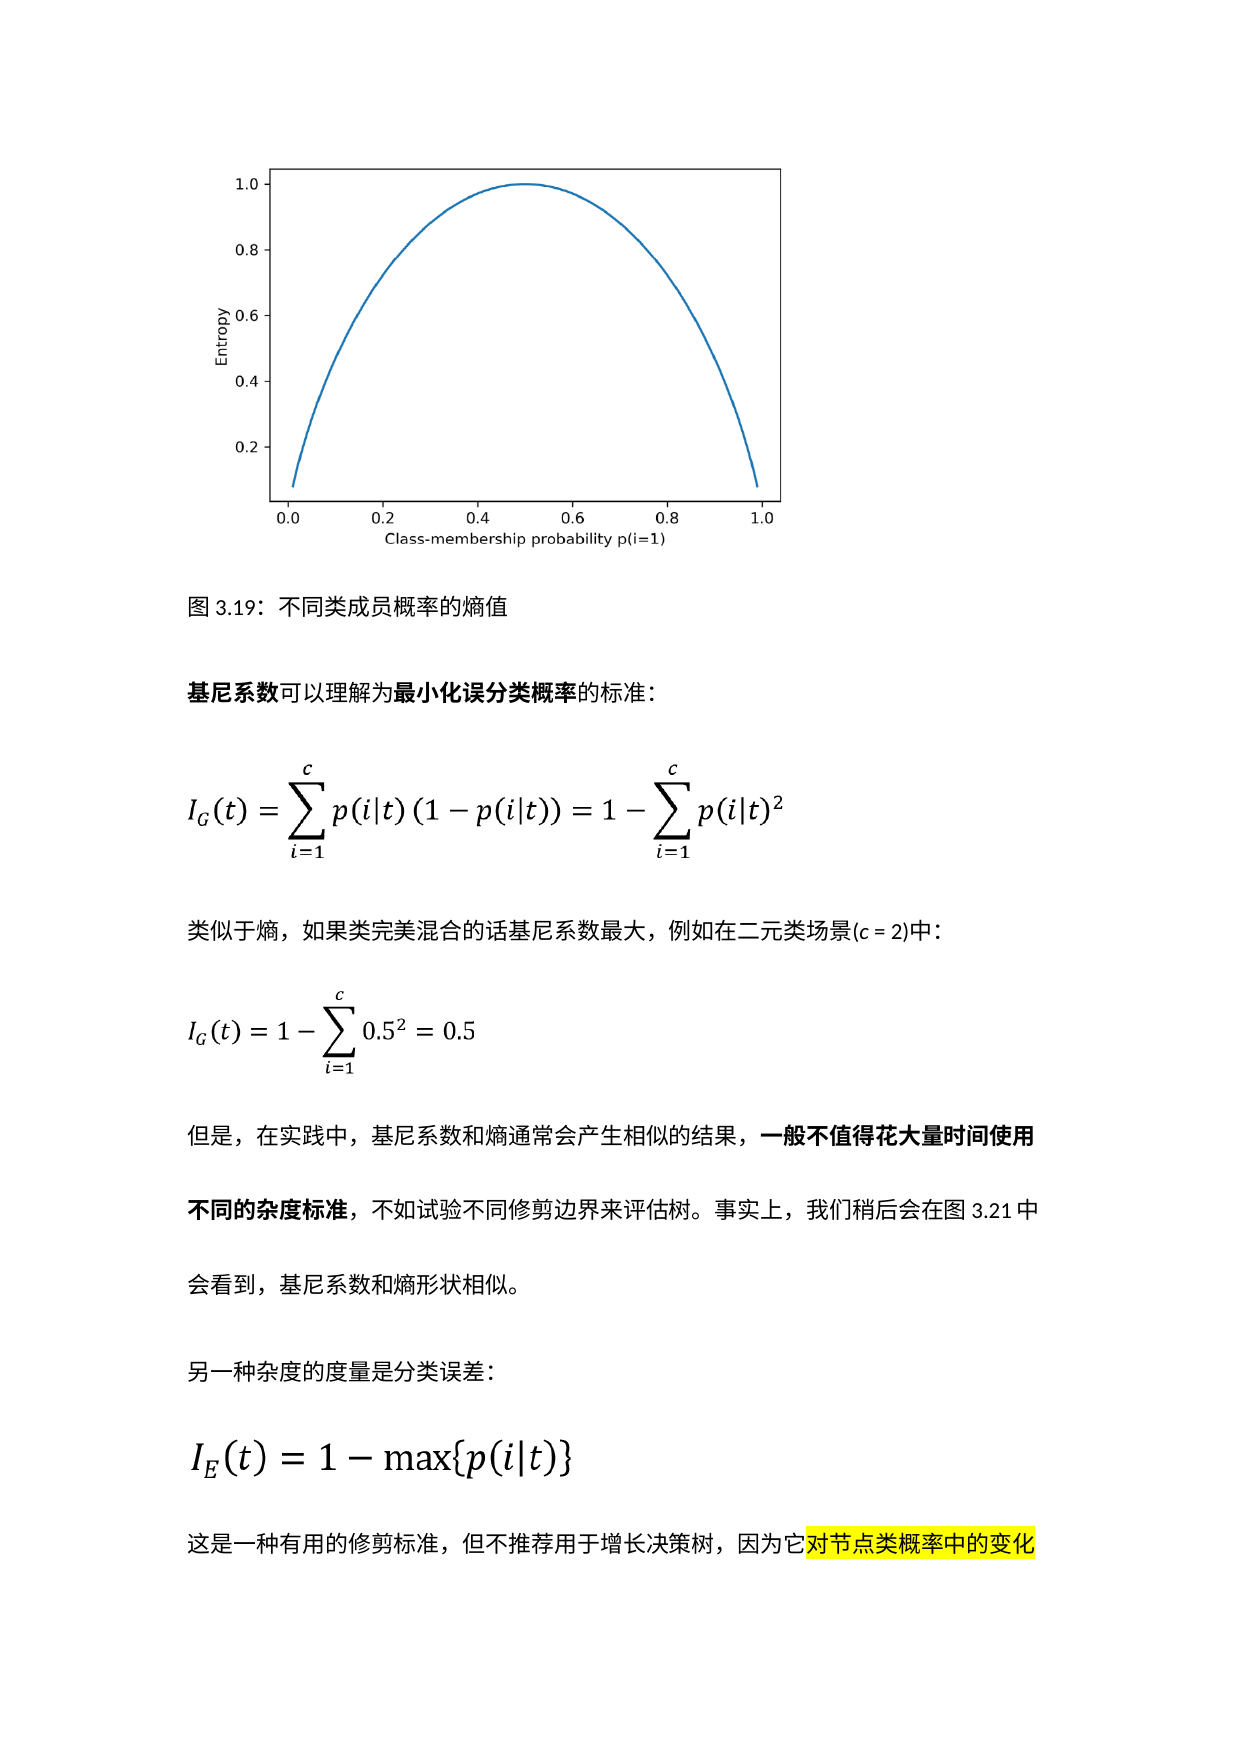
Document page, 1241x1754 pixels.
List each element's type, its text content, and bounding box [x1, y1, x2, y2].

text 基尼系数可以理解为最小化误分类概率的标准： [187, 659, 1053, 724]
text 但是，在实践中，基尼系数和熵通常会产生相似的结果，一般不值得花大量时间使用不同的杂度标准，不如试验不同修剪边界来评估树。事实上，我们稍后会在图3.21中会看到，基尼系数和熵形状相似。 [187, 1102, 1053, 1316]
picture [187, 1432, 571, 1481]
text 图3.19：不同类成员概率的熵值 [187, 573, 1053, 638]
text 类似于熵，如果类完美混合的话基尼系数最大，例如在二元类场景(c = 2)中： [187, 897, 1053, 962]
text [187, 1510, 1053, 1575]
picture [187, 761, 783, 861]
picture [187, 164, 846, 550]
picture [187, 988, 474, 1076]
text 另一种杂度的度量是分类误差： [187, 1338, 1053, 1403]
